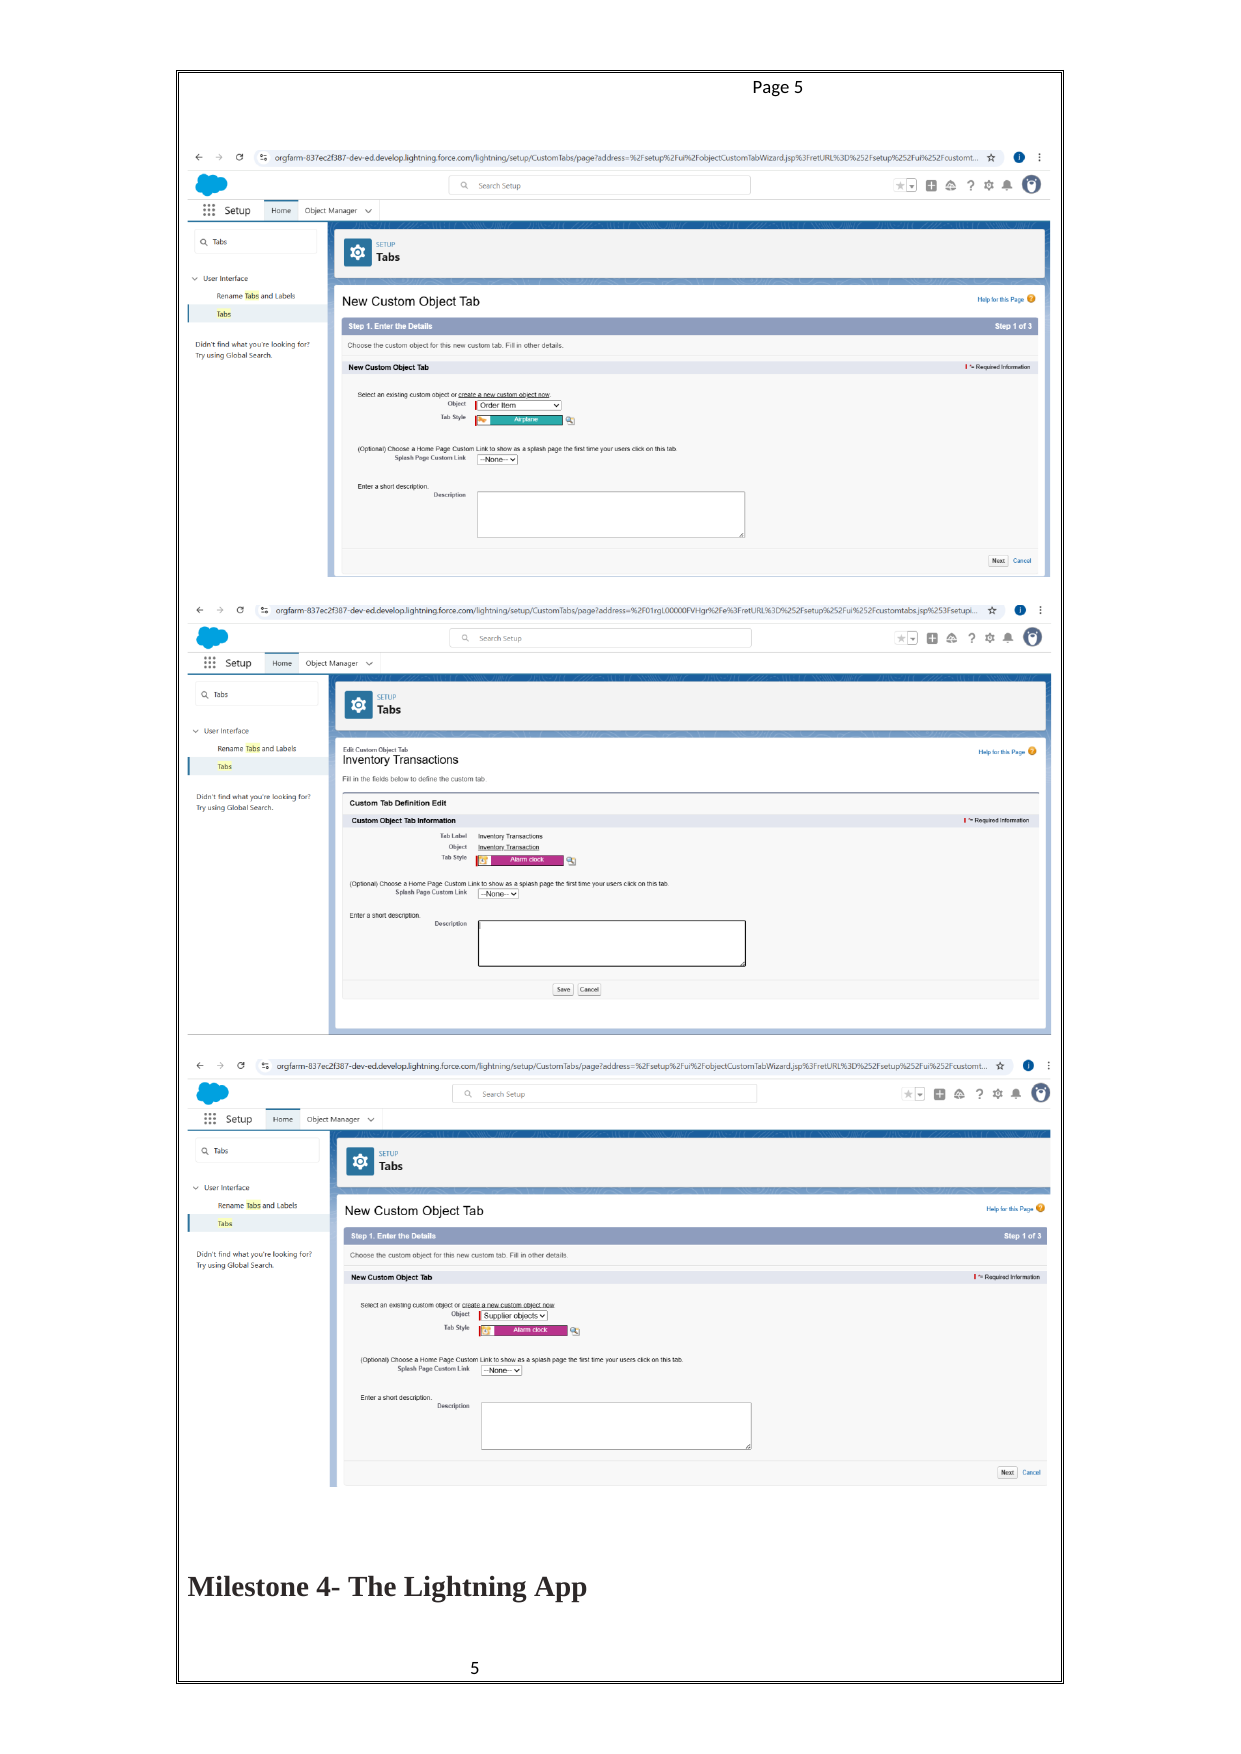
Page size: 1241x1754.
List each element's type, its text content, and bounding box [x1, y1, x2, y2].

picture [187, 150, 1050, 577]
subtitle Milestone 4- The Lightning App [187, 1555, 1053, 1602]
picture [187, 605, 1052, 1035]
picture [187, 1059, 1051, 1487]
